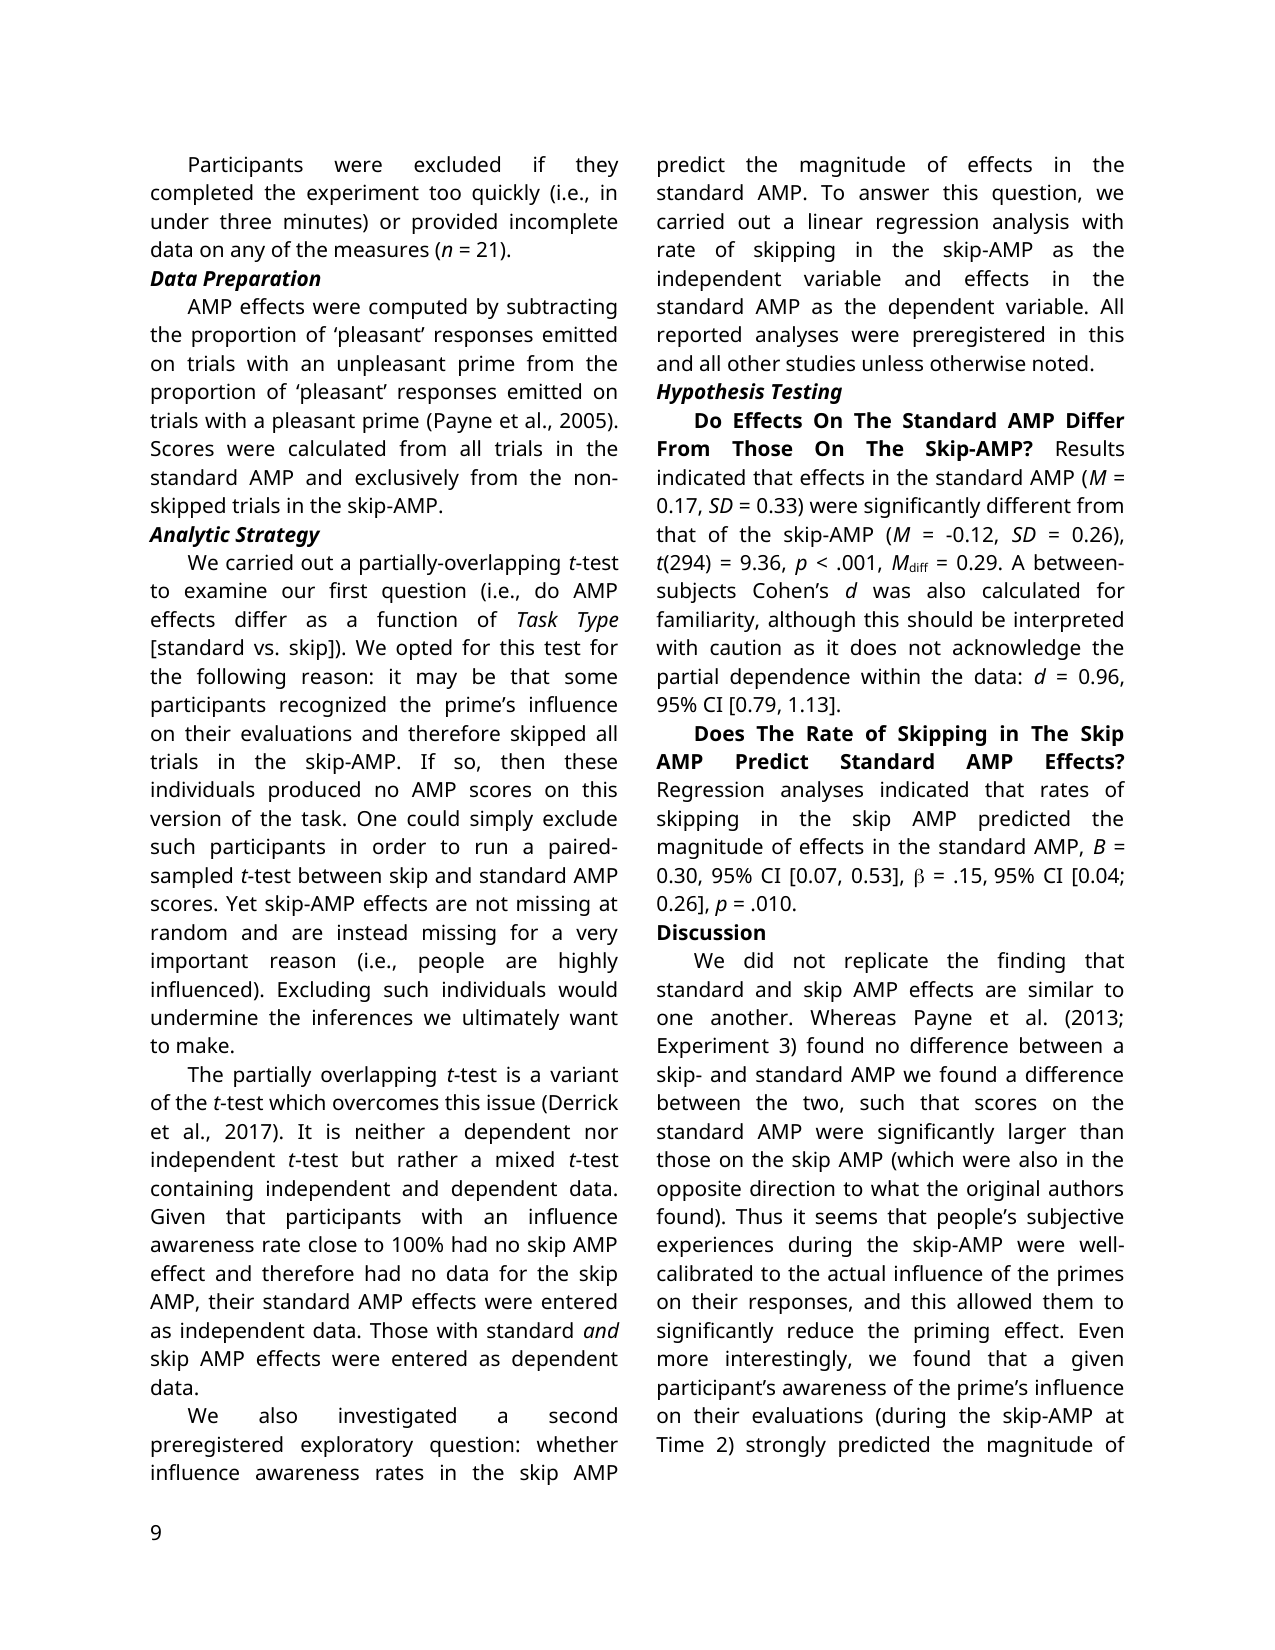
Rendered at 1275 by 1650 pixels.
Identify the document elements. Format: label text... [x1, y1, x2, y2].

subtitle Data Preparation [150, 264, 619, 292]
text We also investigated a second preregistered exploratory question: whether influence awareness rates in the skip AMP predict the magnitude of effects in the standard AMP. To answer this question, we carried out a linear regression analysis with rate of skipping in the skip-AMP as the independent variable and effects in the standard AMP as the dependent variable. All reported analyses were preregistered in this and all other studies unless otherwise noted. [150, 1401, 619, 1487]
subtitle Analytic Strategy [150, 520, 619, 548]
subtitle Discussion [656, 918, 1125, 946]
text We carried out a partially-overlapping t-test to examine our first question (i.e., do AMP effects differ as a function of Task Type [standard vs. skip]). We opted for this test for the following reason: it may be that some participants recognized the prime’s influence on their evaluations and therefore skipped all trials in the skip-AMP. If so, then these individuals produced no AMP scores on this version of the task. One could simply exclude such participants in order to run a paired-sampled t-test between skip and standard AMP scores. Yet skip-AMP effects are not missing at random and are instead missing for a very important reason (i.e., people are highly influenced). Excluding such individuals would undermine the inferences we ultimately want to make. [150, 548, 619, 1060]
subtitle Hypothesis Testing [656, 377, 1125, 406]
text Participants were excluded if they completed the experiment too quickly (i.e., in under three minutes) or provided incomplete data on any of the measures (n = 21). [150, 150, 619, 264]
text AMP effects were computed by subtracting the proportion of ‘pleasant’ responses emitted on trials with an unpleasant prime from the proportion of ‘pleasant’ responses emitted on trials with a pleasant prime (Payne et al., 2005). Scores were calculated from all trials in the standard AMP and exclusively from the non-skipped trials in the skip-AMP. [150, 292, 619, 520]
text We also investigated a second preregistered exploratory question: whether influence awareness rates in the skip AMP predict the magnitude of effects in the standard AMP. To answer this question, we carried out a linear regression analysis with rate of skipping in the skip-AMP as the independent variable and effects in the standard AMP as the dependent variable. All reported analyses were preregistered in this and all other studies unless otherwise noted. [656, 150, 1125, 377]
text Do Effects On The Standard AMP Differ From Those On The Skip-AMP? Results indicated that effects in the standard AMP (M = 0.17, SD = 0.33) were significantly different from that of the skip-AMP (M = -0.12, SD = 0.26), t(294) = 9.36, p < .001, Mdiff = 0.29. A between-subjects Cohen’s d was also calculated for familiarity, although this should be interpreted with caution as it does not acknowledge the partial dependence within the data: d = 0.96, 95% CI [0.79, 1.13]. [656, 406, 1125, 719]
text The partially overlapping t-test is a variant of the t-test which overcomes this issue (Derrick et al., 2017). It is neither a dependent nor independent t-test but rather a mixed t-test containing independent and dependent data. Given that participants with an influence awareness rate close to 100% had no skip AMP effect and therefore had no data for the skip AMP, their standard AMP effects were entered as independent data. Those with standard and skip AMP effects were entered as dependent data. [150, 1060, 619, 1401]
text Does The Rate of Skipping in The Skip AMP Predict Standard AMP Effects? Regression analyses indicated that rates of skipping in the skip AMP predicted the magnitude of effects in the standard AMP, B = 0.30, 95% CI [0.07, 0.53],  = .15, 95% CI [0.04; 0.26], p = .010. [656, 719, 1125, 918]
